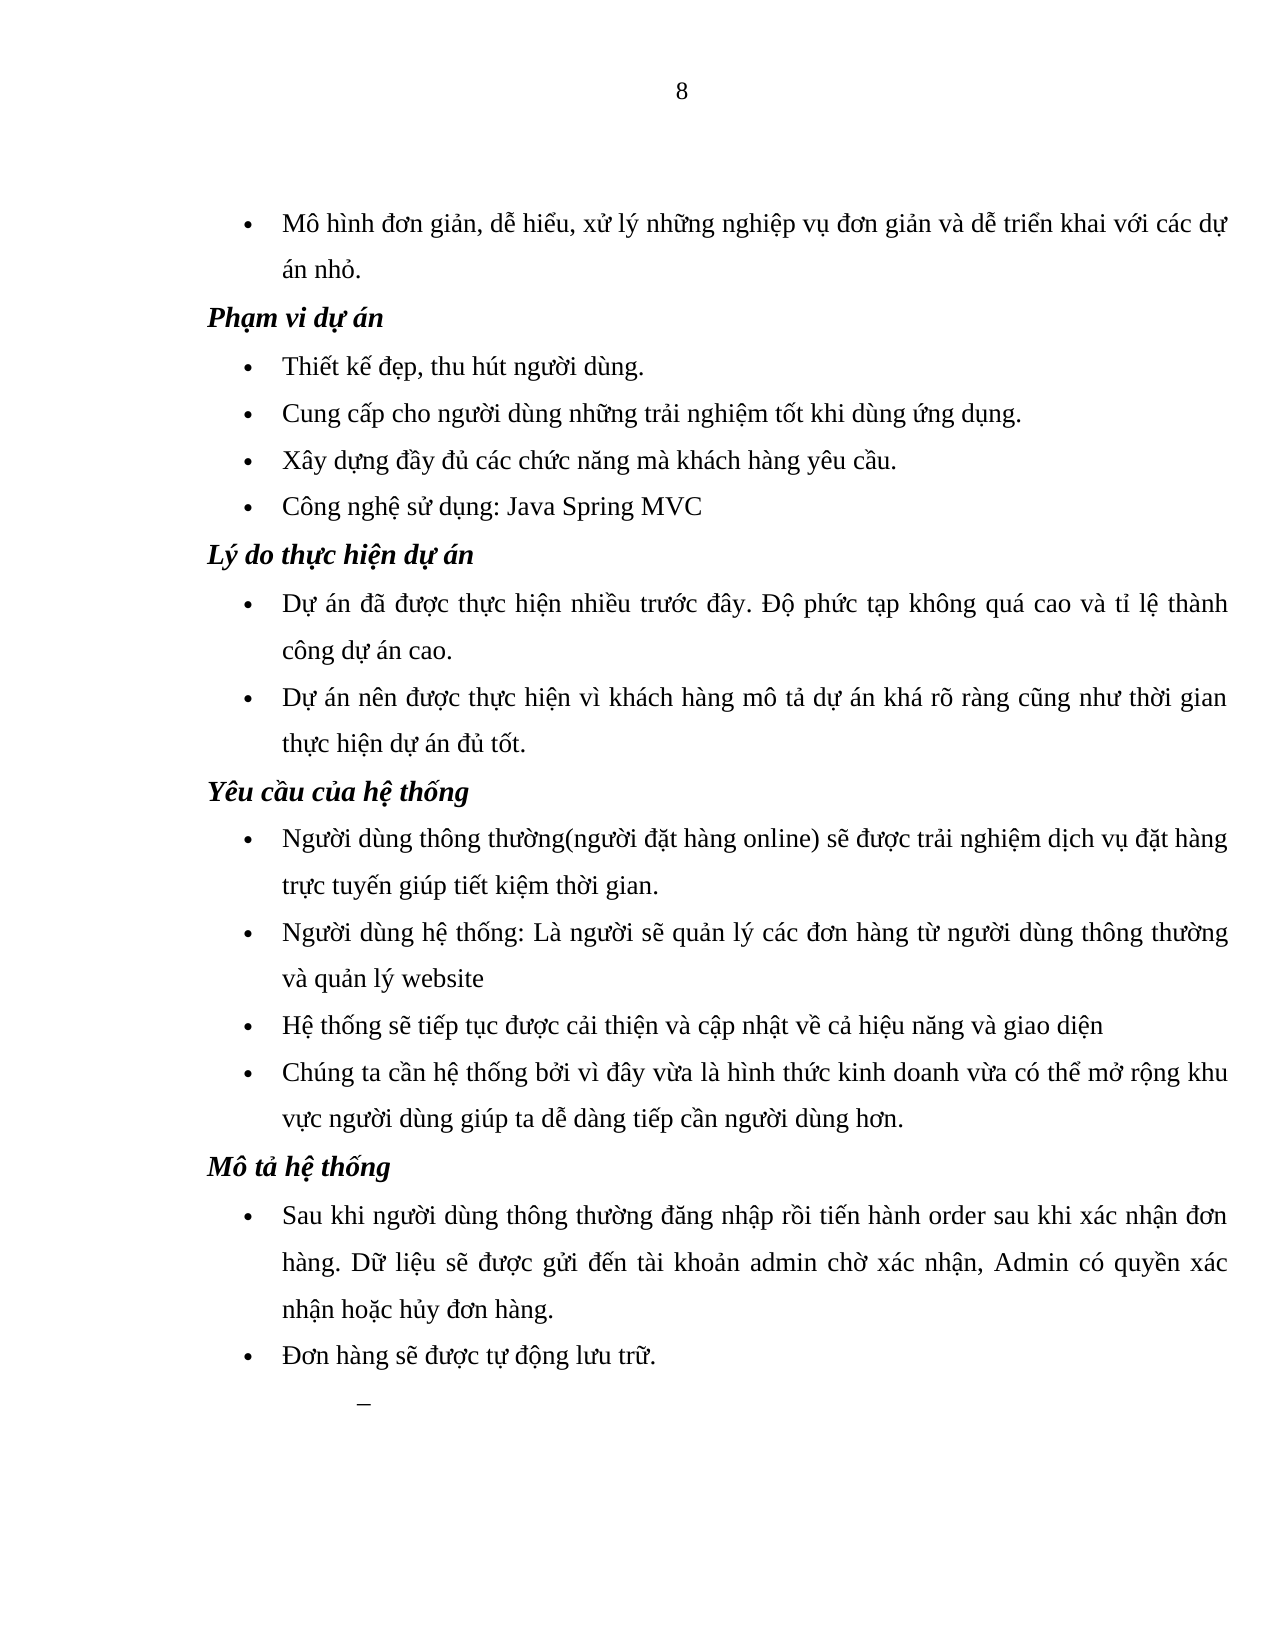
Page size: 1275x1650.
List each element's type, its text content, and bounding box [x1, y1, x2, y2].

subtitle Mô tả hệ thống [207, 1149, 1229, 1183]
list Hệ thống sẽ tiếp tục được cải thiện và cập nhật về cả hiệu năng và giao diện [244, 1009, 1229, 1040]
list Chúng ta cần hệ thống bởi vì đây vừa là hình thức kinh doanh vừa có thể mở rộng khu vực người dùng giúp ta dễ dàng tiếp cần người dùng hơn. [244, 1056, 1229, 1134]
list Xây dựng đầy đủ các chức năng mà khách hàng yêu cầu. [244, 444, 1229, 475]
list Người dùng thông thường(người đặt hàng online) sẽ được trải nghiệm dịch vụ đặt hàng trực tuyến giúp tiết kiệm thời gian. [244, 822, 1229, 900]
subtitle Phạm vi dự án [207, 300, 1229, 334]
list Đơn hàng sẽ được tự động lưu trữ. [244, 1339, 1229, 1371]
subtitle Yêu cầu của hệ thống [207, 774, 1229, 808]
list Cung cấp cho người dùng những trải nghiệm tốt khi dùng ứng dụng. [244, 397, 1229, 428]
list Người dùng hệ thống: Là người sẽ quản lý các đơn hàng từ người dùng thông thường và quản lý website [244, 916, 1229, 994]
list Dự án nên được thực hiện vì khách hàng mô tả dự án khá rõ ràng cũng như thời gian thực hiện dự án đủ tốt. [244, 681, 1229, 758]
list Công nghệ sử dụng: Java Spring MVC [244, 490, 1229, 522]
list Sau khi người dùng thông thường đăng nhập rồi tiến hành order sau khi xác nhận đơn hàng. Dữ liệu sẽ được gửi đến tài khoản admin chờ xác nhận, Admin có quyền xác nhận hoặc hủy đơn hàng. [244, 1199, 1229, 1324]
list Thiết kế đẹp, thu hút người dùng. [244, 350, 1229, 382]
list Mô hình đơn giản, dễ hiểu, xử lý những nghiệp vụ đơn giản và dễ triển khai với các dự án nhỏ. [244, 207, 1229, 284]
list Dự án đã được thực hiện nhiều trước đây. Độ phức tạp không quá cao và tỉ lệ thành công dự án cao. [244, 587, 1229, 665]
subtitle Lý do thực hiện dự án [207, 537, 1229, 571]
